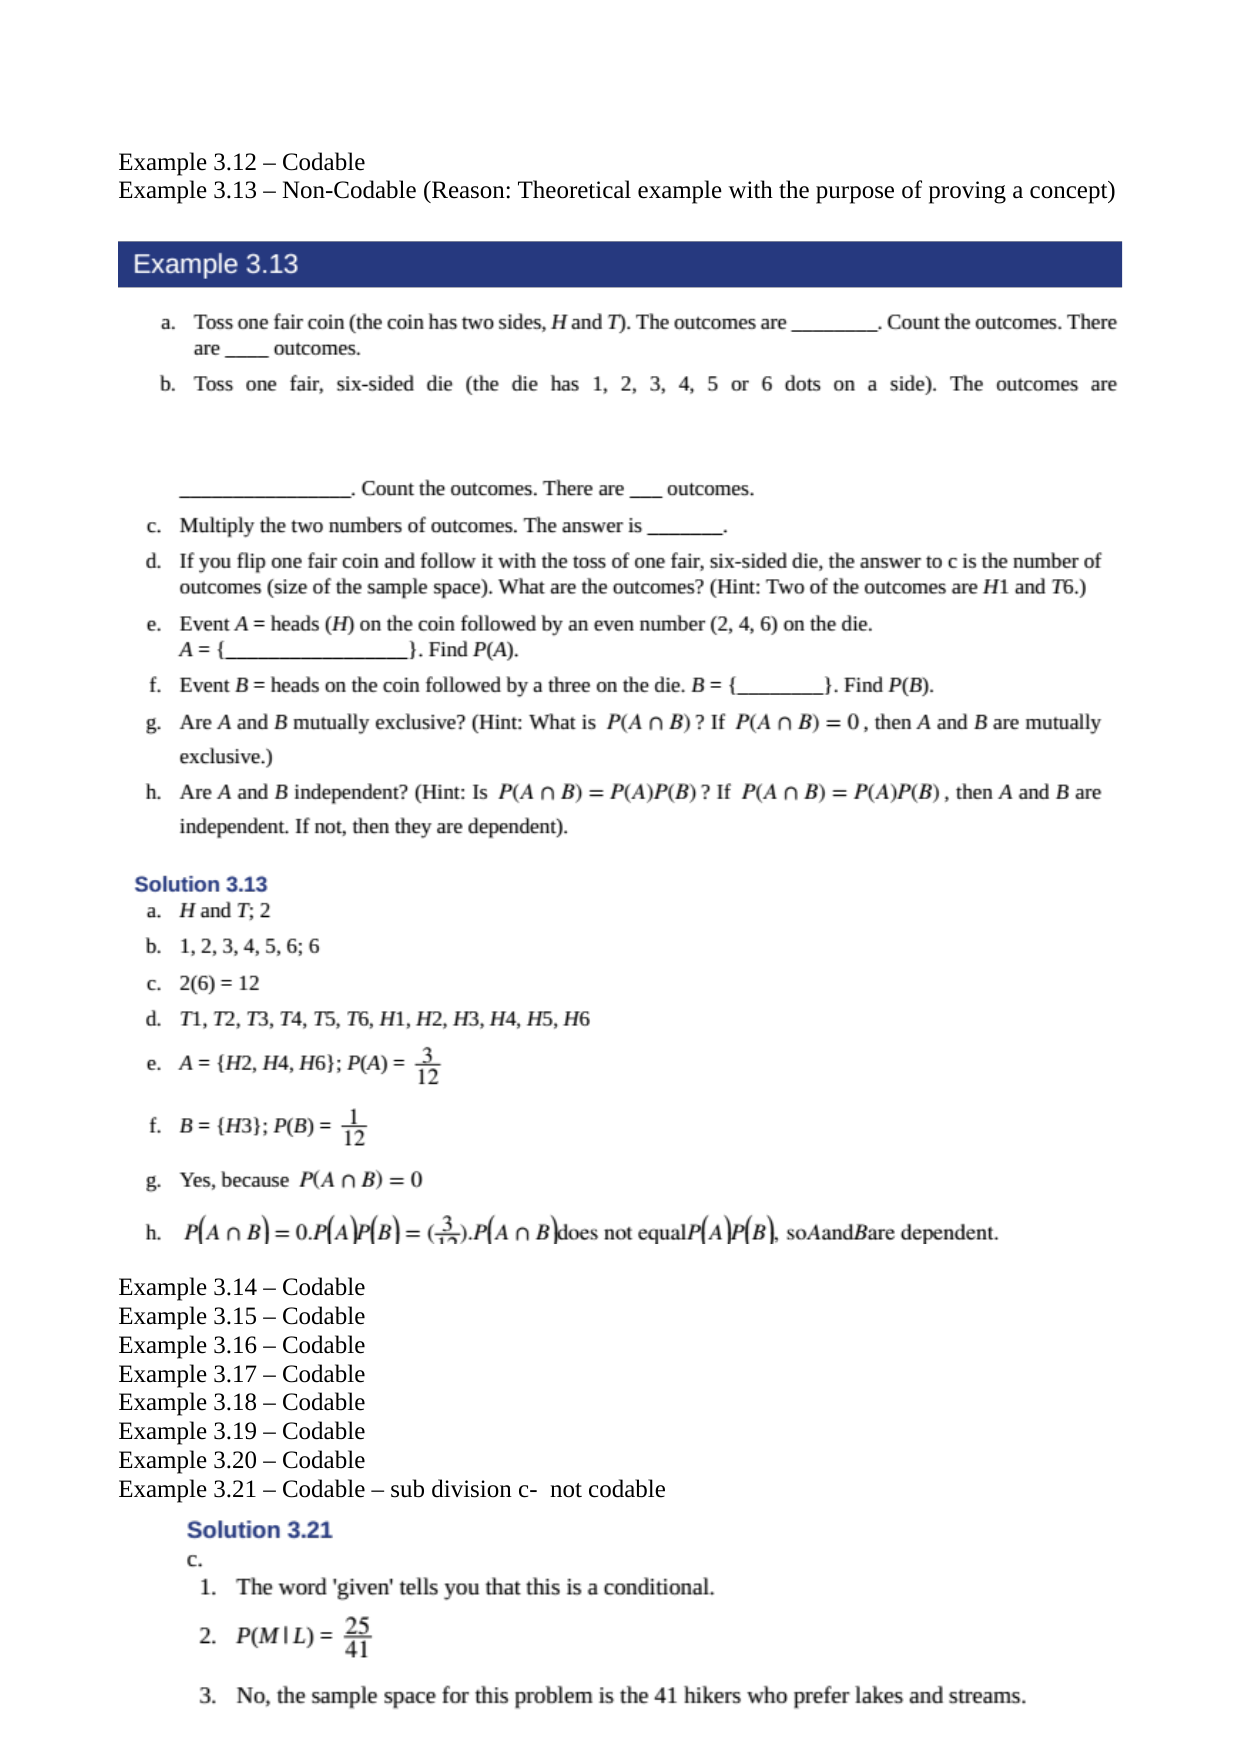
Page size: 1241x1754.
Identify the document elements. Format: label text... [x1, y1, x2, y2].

text Example 3.17 – Codable [118, 1359, 1122, 1387]
text Example 3.18 – Codable [118, 1387, 1122, 1416]
text Example 3.16 – Codable [118, 1330, 1122, 1359]
text Example 3.15 – Codable [118, 1301, 1122, 1330]
picture [118, 454, 1123, 1244]
text Example 3.20 – Codable [118, 1445, 1122, 1474]
text Example 3.14 – Codable [118, 1272, 1122, 1301]
text Example 3.19 – Codable [118, 1416, 1122, 1445]
picture [118, 233, 1123, 398]
text Example 3.12 – Codable [118, 147, 1122, 176]
text Example 3.21 – Codable – sub division c- not codable [118, 1474, 1122, 1502]
text Example 3.13 – Non-Codable (Reason: Theoretical example with the purpose of proving a concept) [118, 176, 1122, 204]
picture [172, 1502, 1068, 1719]
